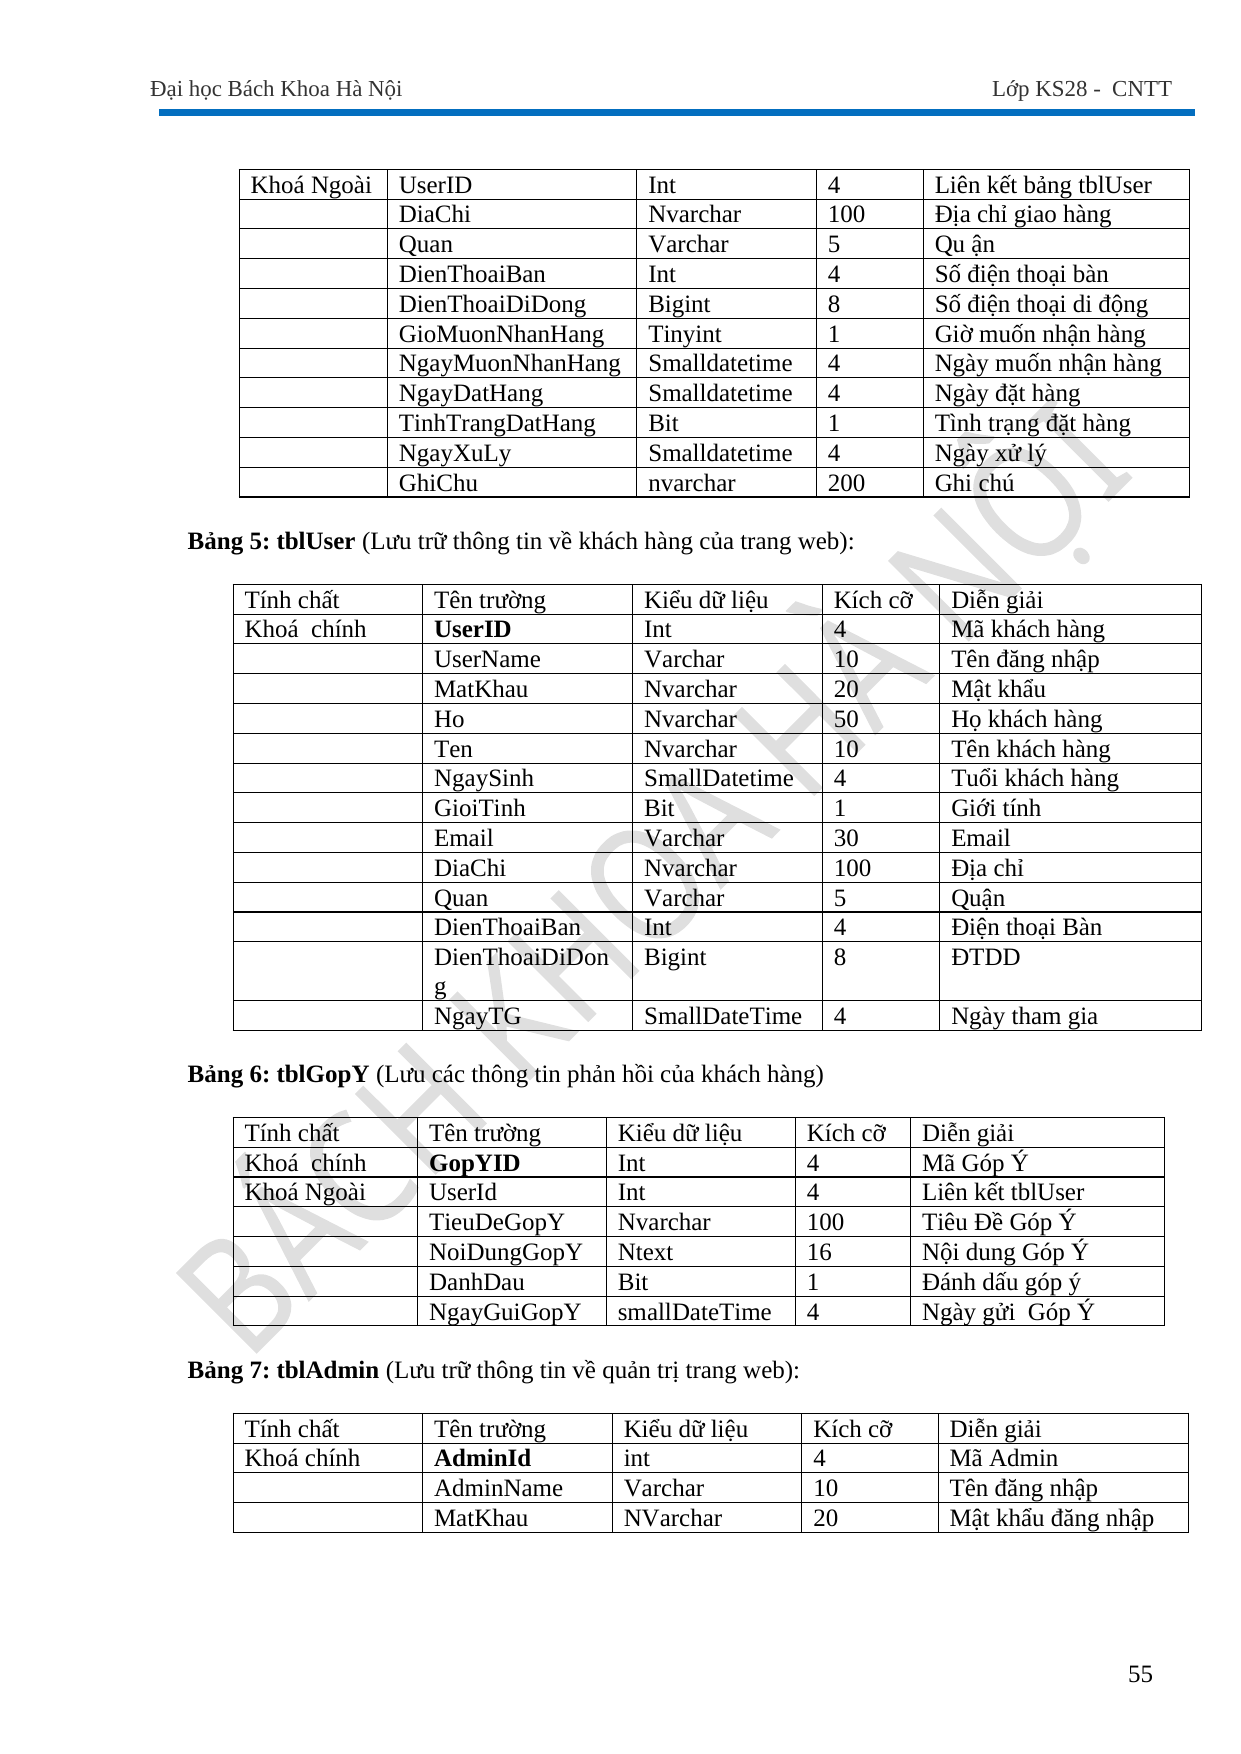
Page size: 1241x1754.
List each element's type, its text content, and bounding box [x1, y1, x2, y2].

table_cell [240, 259, 387, 288]
table_cell 4 [796, 1148, 910, 1176]
table_cell UserID [388, 170, 636, 198]
table_cell Varchar [613, 1473, 801, 1502]
table_cell NgayXuLy [388, 438, 636, 467]
table_cell Tuổi khách hàng [940, 764, 1201, 792]
table_cell 1 [817, 408, 923, 437]
table_cell 100 [796, 1207, 910, 1236]
table_cell [240, 438, 387, 467]
text Bảng 5: tblUser (Lưu trữ thông tin về khách hàng của trang web): [187, 526, 1153, 555]
table_cell Tên đăng nhập [940, 644, 1201, 673]
table_cell DiaChi [423, 853, 632, 882]
table_cell GhiChu [388, 468, 636, 496]
table_cell Nvarchar [633, 704, 822, 733]
table_cell [234, 1267, 417, 1296]
table_cell 4 [817, 349, 923, 377]
table_cell Nvarchar [633, 674, 822, 703]
table_cell Mã Góp Ý [911, 1148, 1164, 1176]
table_cell Khoá chính [234, 1148, 417, 1176]
table_cell Tên đăng nhập [939, 1473, 1188, 1502]
table_cell 1 [817, 319, 923, 347]
table_cell [240, 378, 387, 407]
table_cell MatKhau [423, 674, 632, 703]
table_cell Bit [633, 793, 822, 822]
table_cell Mã Admin [939, 1444, 1188, 1472]
table_cell NVarchar [613, 1503, 801, 1532]
table_cell [234, 853, 422, 882]
table_cell Ghi chú [924, 468, 1189, 496]
table_cell Ngày đặt hàng [924, 378, 1189, 407]
table_header Kích cỡ [802, 1414, 938, 1442]
table_header Tính chất [234, 1414, 422, 1442]
table_cell UserID [423, 615, 632, 643]
table_cell NgayDatHang [388, 378, 636, 407]
table_cell Họ khách hàng [940, 704, 1201, 733]
table_cell [240, 408, 387, 437]
table_cell 5 [823, 883, 939, 911]
table_cell DienThoaiBan [388, 259, 636, 288]
table_cell Nvarchar [607, 1207, 795, 1236]
table_header Kiểu dữ liệu [613, 1414, 801, 1442]
table_cell 8 [823, 942, 939, 1000]
table_header Kiểu dữ liệu [633, 585, 822, 613]
table_cell Mật khẩu [940, 674, 1201, 703]
table_cell Bit [607, 1267, 795, 1296]
table_cell Varchar [637, 229, 816, 258]
table_cell 4 [796, 1297, 910, 1325]
table_cell [234, 1473, 422, 1502]
table_cell NoiDungGopY [418, 1237, 606, 1266]
table_cell Varchar [633, 883, 822, 911]
table_cell 5 [817, 229, 923, 258]
table_cell Int [633, 913, 822, 941]
table_cell [234, 674, 422, 703]
table_cell smallDateTime [607, 1297, 795, 1325]
table_cell DienThoaiDiDong [388, 289, 636, 318]
table_cell DienThoaiDiDong [423, 942, 632, 1000]
table_cell DanhDau [418, 1267, 606, 1296]
table_header Tính chất [234, 585, 422, 613]
table_cell 20 [802, 1503, 938, 1532]
table_cell 30 [823, 823, 939, 852]
table_cell 50 [823, 704, 939, 733]
table_cell Giờ muốn nhận hàng [924, 319, 1189, 347]
table_header Tính chất [234, 1118, 417, 1147]
table_cell Ngày gửi Góp Ý [911, 1297, 1164, 1325]
table_cell Bigint [637, 289, 816, 318]
table_cell Khoá chính [234, 615, 422, 643]
table_cell NgayMuonNhanHang [388, 349, 636, 377]
table_cell 10 [823, 644, 939, 673]
table_cell [234, 1297, 417, 1325]
table_cell Nvarchar [633, 853, 822, 882]
table_cell AdminId [423, 1444, 612, 1472]
table_cell Int [607, 1178, 795, 1206]
table_header Diễn giải [911, 1118, 1164, 1147]
table_cell int [613, 1444, 801, 1472]
table_cell Số điện thoại di động [924, 289, 1189, 318]
table_cell Quan [423, 883, 632, 911]
table_cell GioMuonNhanHang [388, 319, 636, 347]
table_header Tên trường [423, 585, 632, 613]
table_cell Liên kết bảng tblUser [924, 170, 1189, 198]
table_cell [240, 319, 387, 347]
table_cell Tinyint [637, 319, 816, 347]
table_cell MatKhau [423, 1503, 612, 1532]
table_cell [234, 704, 422, 733]
table_header Diễn giải [939, 1414, 1188, 1442]
table_cell Tình trạng đặt hàng [924, 408, 1189, 437]
text Bảng 6: tblGopY (Lưu các thông tin phản hồi của khách hàng) [187, 1059, 1153, 1088]
table_header Kích cỡ [796, 1118, 910, 1147]
table_cell UserName [423, 644, 632, 673]
table_cell Int [637, 259, 816, 288]
table_cell [234, 883, 422, 911]
table_cell Email [940, 823, 1201, 852]
table_cell NgayTG [423, 1001, 632, 1029]
table_cell Số điện thoại bàn [924, 259, 1189, 288]
table_cell [240, 200, 387, 228]
table_cell SmallDatetime [633, 764, 822, 792]
table_cell Liên kết tblUser [911, 1178, 1164, 1206]
table_cell Ho [423, 704, 632, 733]
table_cell 100 [823, 853, 939, 882]
table_cell Bit [637, 408, 816, 437]
table_cell 1 [823, 793, 939, 822]
table_cell DienThoaiBan [423, 913, 632, 941]
table_cell [240, 468, 387, 496]
table_header Kiểu dữ liệu [607, 1118, 795, 1147]
table_cell [234, 764, 422, 792]
table_cell NgayGuiGopY [418, 1297, 606, 1325]
text Bảng 7: tblAdmin (Lưu trữ thông tin về quản trị trang web): [187, 1355, 1153, 1384]
table_cell TinhTrangDatHang [388, 408, 636, 437]
table_cell Nội dung Góp Ý [911, 1237, 1164, 1266]
table_header Tên trường [418, 1118, 606, 1147]
table_cell [234, 1207, 417, 1236]
table_cell Ten [423, 734, 632, 762]
table_cell 4 [802, 1444, 938, 1472]
table_cell Smalldatetime [637, 349, 816, 377]
table_cell 4 [823, 1001, 939, 1029]
table_cell [234, 1503, 422, 1532]
table_cell Bigint [633, 942, 822, 1000]
table_cell NgaySinh [423, 764, 632, 792]
table_cell [234, 913, 422, 941]
table_cell 4 [823, 764, 939, 792]
table_cell 16 [796, 1237, 910, 1266]
table_cell Khoá chính [234, 1444, 422, 1472]
table_cell [234, 1001, 422, 1029]
table_cell 100 [817, 200, 923, 228]
table_cell 200 [817, 468, 923, 496]
table_cell [240, 229, 387, 258]
table_cell 1 [796, 1267, 910, 1296]
table_cell Varchar [633, 823, 822, 852]
table_cell Tên khách hàng [940, 734, 1201, 762]
table_cell Nvarchar [633, 734, 822, 762]
table_cell Ngày tham gia [940, 1001, 1201, 1029]
table_cell [234, 644, 422, 673]
table_cell Varchar [633, 644, 822, 673]
table_cell 4 [823, 913, 939, 941]
table_cell Tiêu Đề Góp Ý [911, 1207, 1164, 1236]
table_cell Smalldatetime [637, 378, 816, 407]
table_cell 4 [817, 259, 923, 288]
table_cell Ngày xử lý [924, 438, 1189, 467]
table_cell Mã khách hàng [940, 615, 1201, 643]
table_cell 20 [823, 674, 939, 703]
table_cell [240, 289, 387, 318]
table_cell Địa chỉ giao hàng [924, 200, 1189, 228]
table_cell 4 [796, 1178, 910, 1206]
table_cell Int [637, 170, 816, 198]
table_cell Qu ận [924, 229, 1189, 258]
table_cell [234, 734, 422, 762]
table_cell AdminName [423, 1473, 612, 1502]
table_cell UserId [418, 1178, 606, 1206]
table_cell Giới tính [940, 793, 1201, 822]
table_cell [234, 793, 422, 822]
table_header Kích cỡ [823, 585, 939, 613]
table_cell [234, 823, 422, 852]
table_cell [240, 349, 387, 377]
table_cell ĐTDD [940, 942, 1201, 1000]
table_cell Mật khẩu đăng nhập [939, 1503, 1188, 1532]
table_cell Email [423, 823, 632, 852]
table_header Diễn giải [940, 585, 1201, 613]
table_cell GopYID [418, 1148, 606, 1176]
table_cell GioiTinh [423, 793, 632, 822]
table_cell 4 [817, 438, 923, 467]
table_cell SmallDateTime [633, 1001, 822, 1029]
table_cell Smalldatetime [637, 438, 816, 467]
table_cell 10 [802, 1473, 938, 1502]
table_cell [234, 1237, 417, 1266]
table_cell DiaChi [388, 200, 636, 228]
table_cell 10 [823, 734, 939, 762]
table_cell Quận [940, 883, 1201, 911]
table_cell Quan [388, 229, 636, 258]
table_cell Khoá Ngoài [234, 1178, 417, 1206]
table_cell Int [633, 615, 822, 643]
table_cell nvarchar [637, 468, 816, 496]
table_cell 8 [817, 289, 923, 318]
table_cell Điện thoại Bàn [940, 913, 1201, 941]
table_cell Int [607, 1148, 795, 1176]
table_cell [234, 942, 422, 1000]
table_cell 4 [817, 170, 923, 198]
table_cell 4 [823, 615, 939, 643]
table_cell Địa chỉ [940, 853, 1201, 882]
table_header Tên trường [423, 1414, 612, 1442]
table_cell TieuDeGopY [418, 1207, 606, 1236]
table_cell Khoá Ngoài [240, 170, 387, 198]
table_cell Đánh dấu góp ý [911, 1267, 1164, 1296]
table_cell Nvarchar [637, 200, 816, 228]
table_cell Ngày muốn nhận hàng [924, 349, 1189, 377]
table_cell 4 [817, 378, 923, 407]
table_cell Ntext [607, 1237, 795, 1266]
